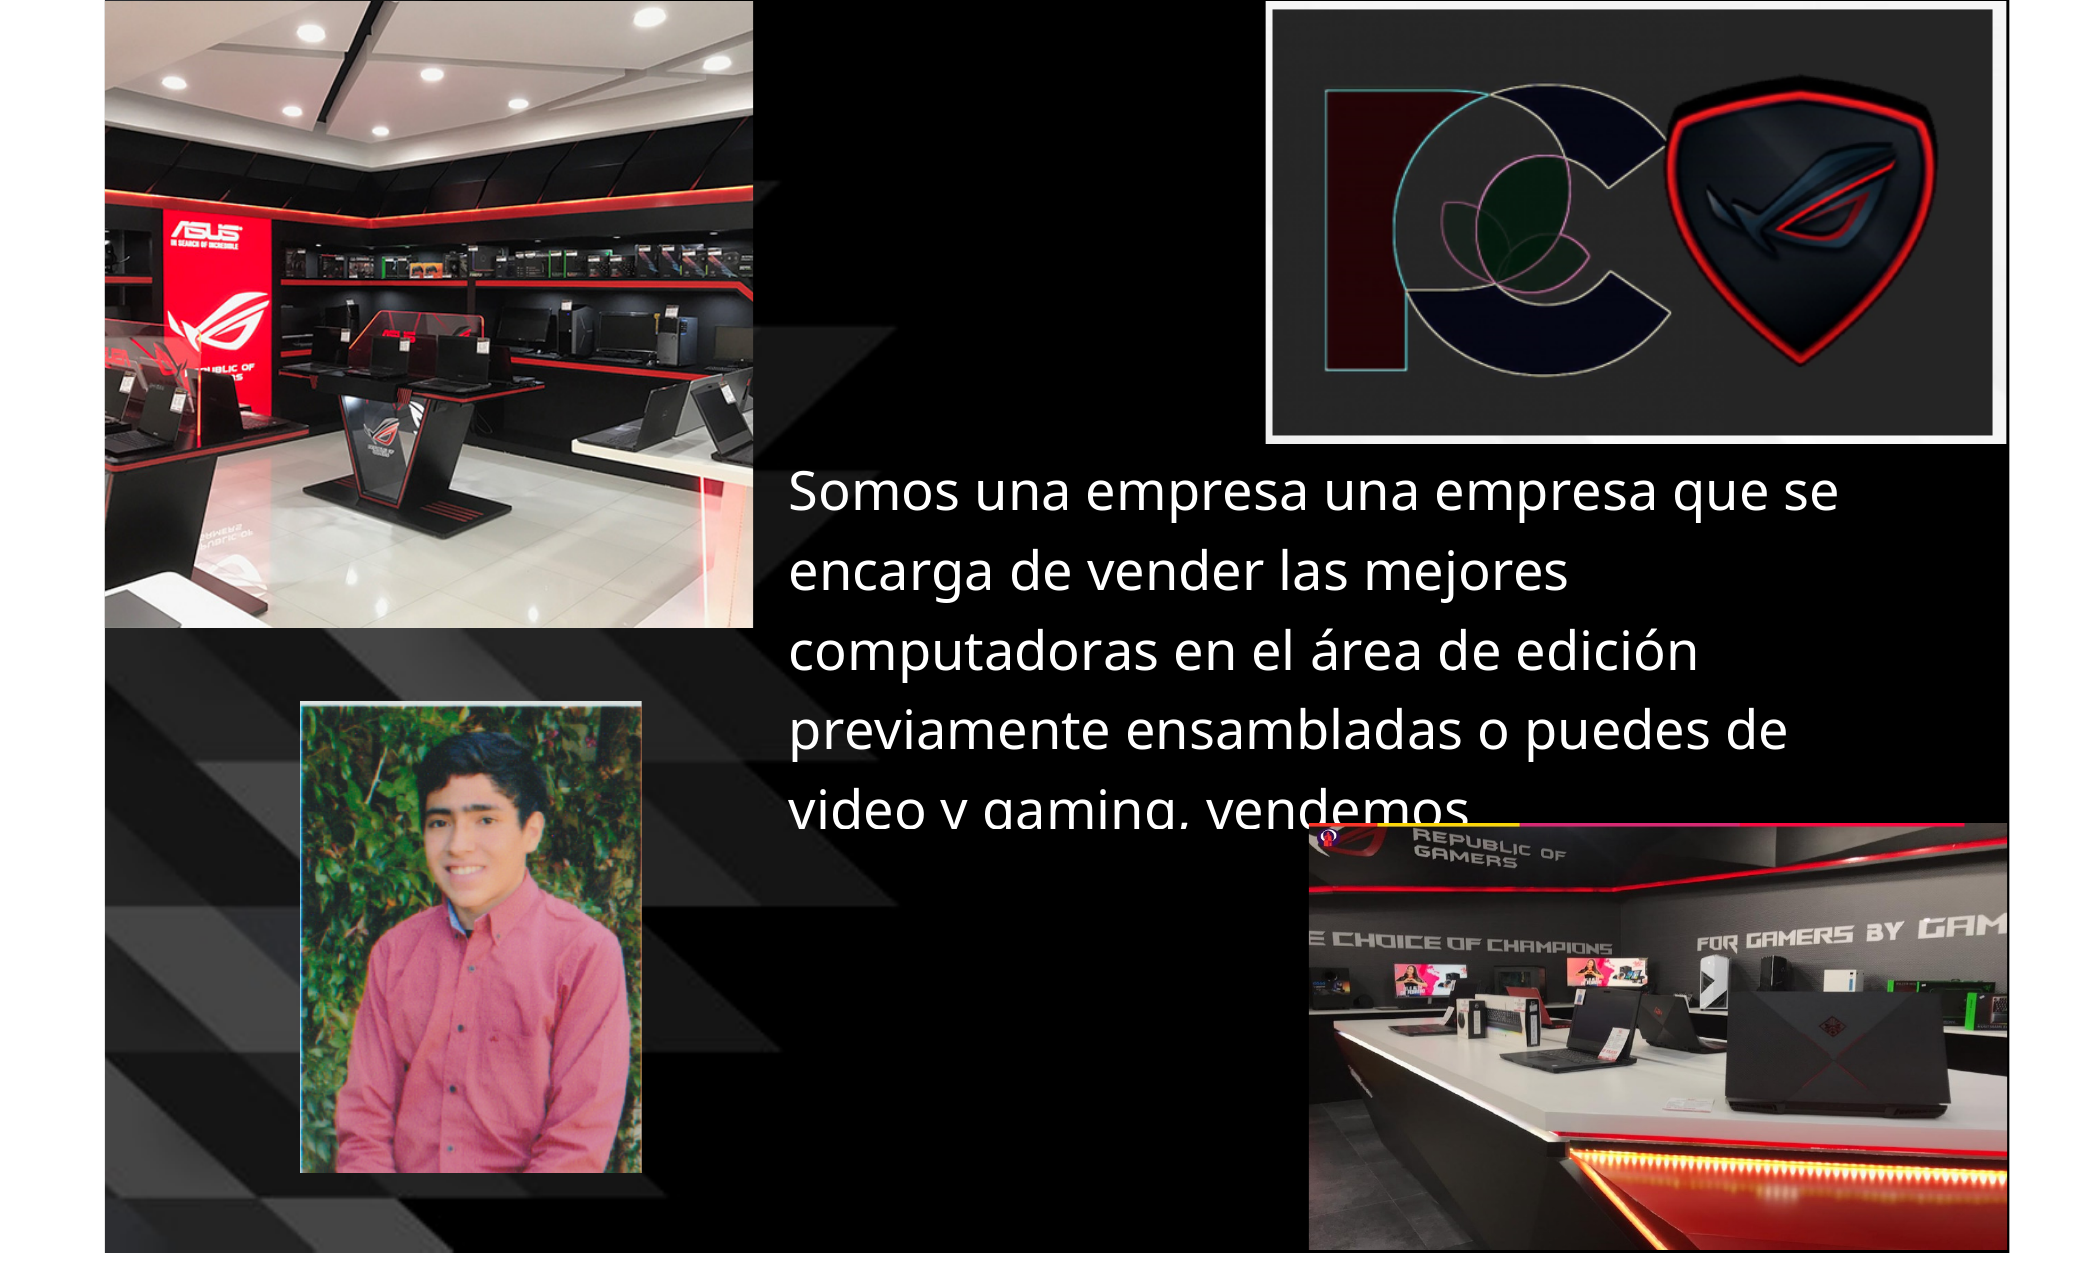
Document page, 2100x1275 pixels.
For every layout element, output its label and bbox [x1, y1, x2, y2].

picture [104, 0, 2010, 1253]
